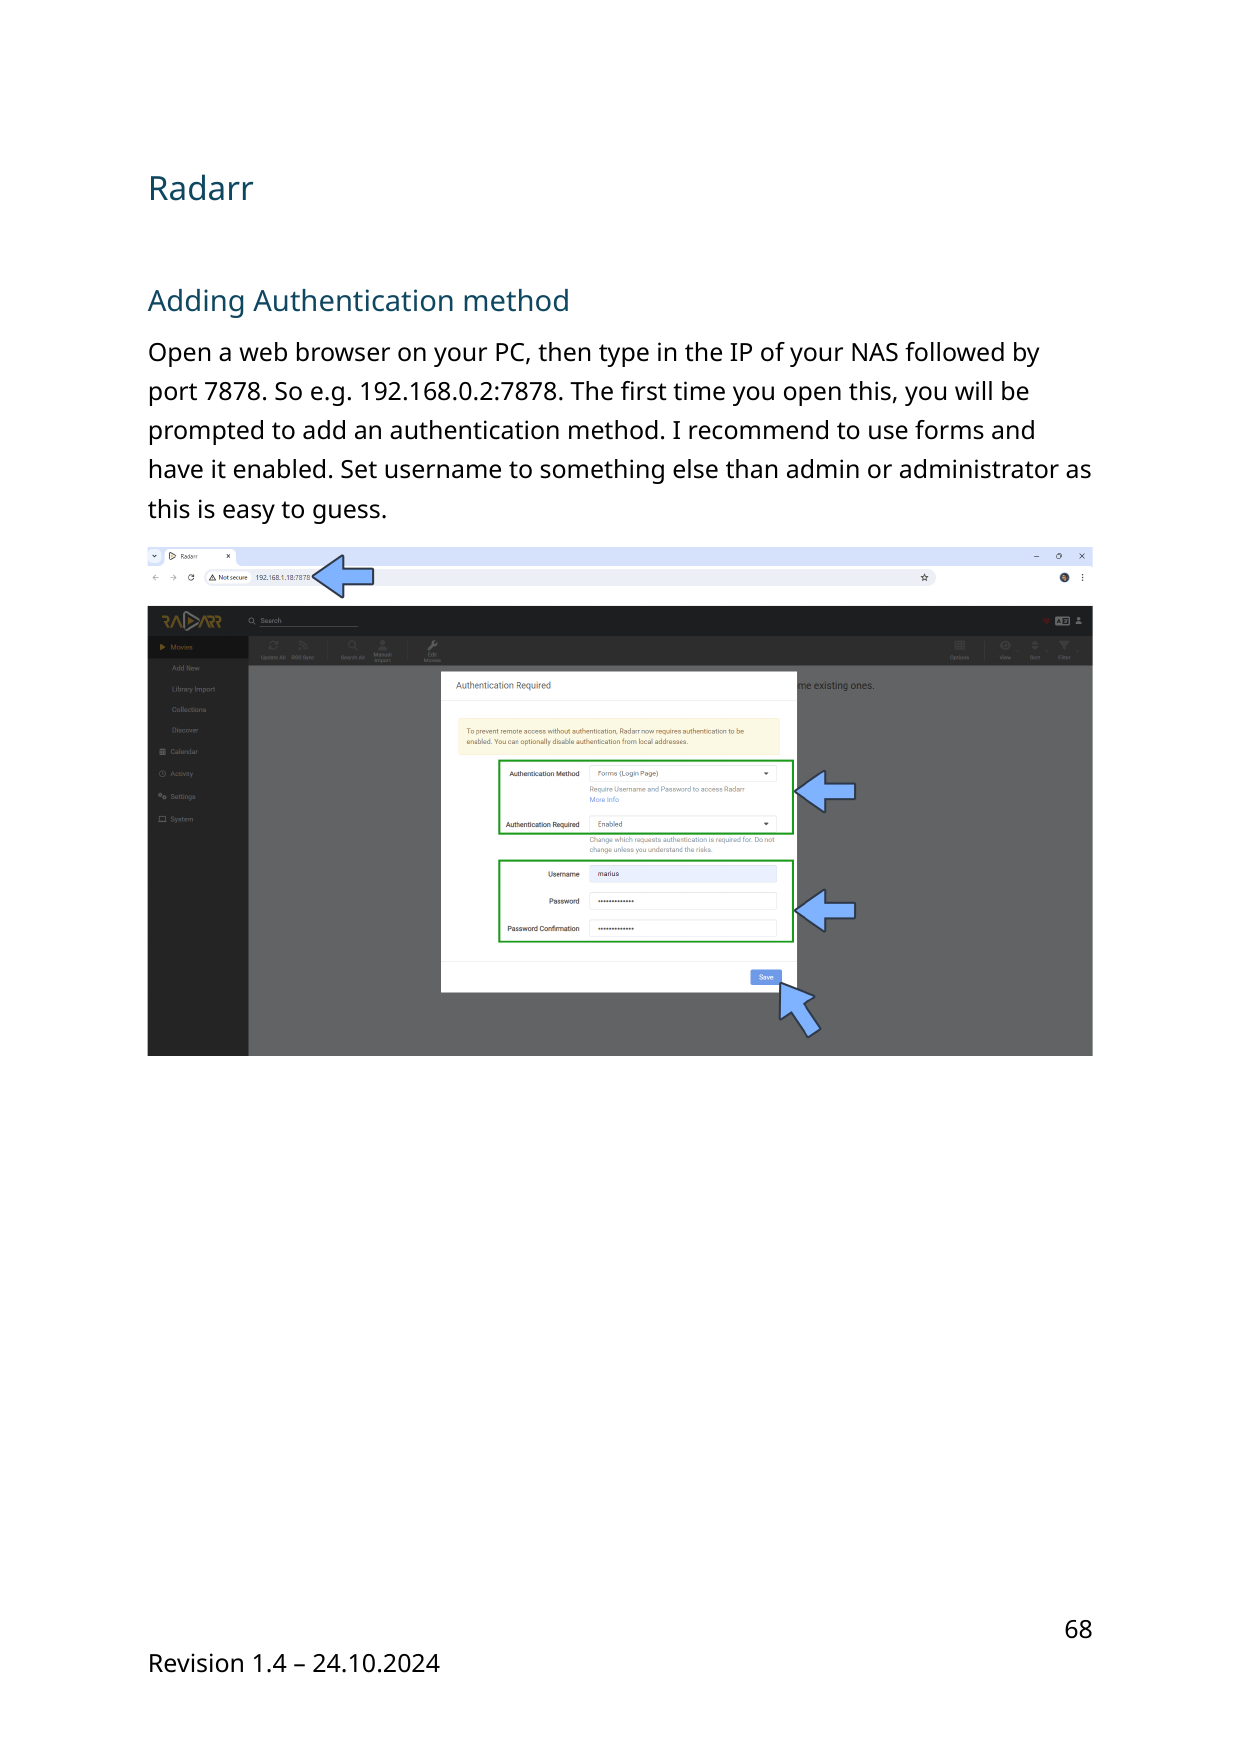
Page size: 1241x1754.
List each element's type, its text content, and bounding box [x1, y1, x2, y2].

text Open a web browser on your PC, then type in the IP of your NAS followed by port 7878. So e.g. 192.168.0.2:7878. The first time you open this, you will be prompted to add an authentication method. I recommend to use forms and have it enabled. Set username to something else than admin or administrator as this is easy to guess. [148, 334, 1093, 525]
picture [147, 547, 1093, 1056]
subtitle Radarr [148, 164, 1093, 210]
subtitle Adding Authentication method [148, 281, 1093, 320]
